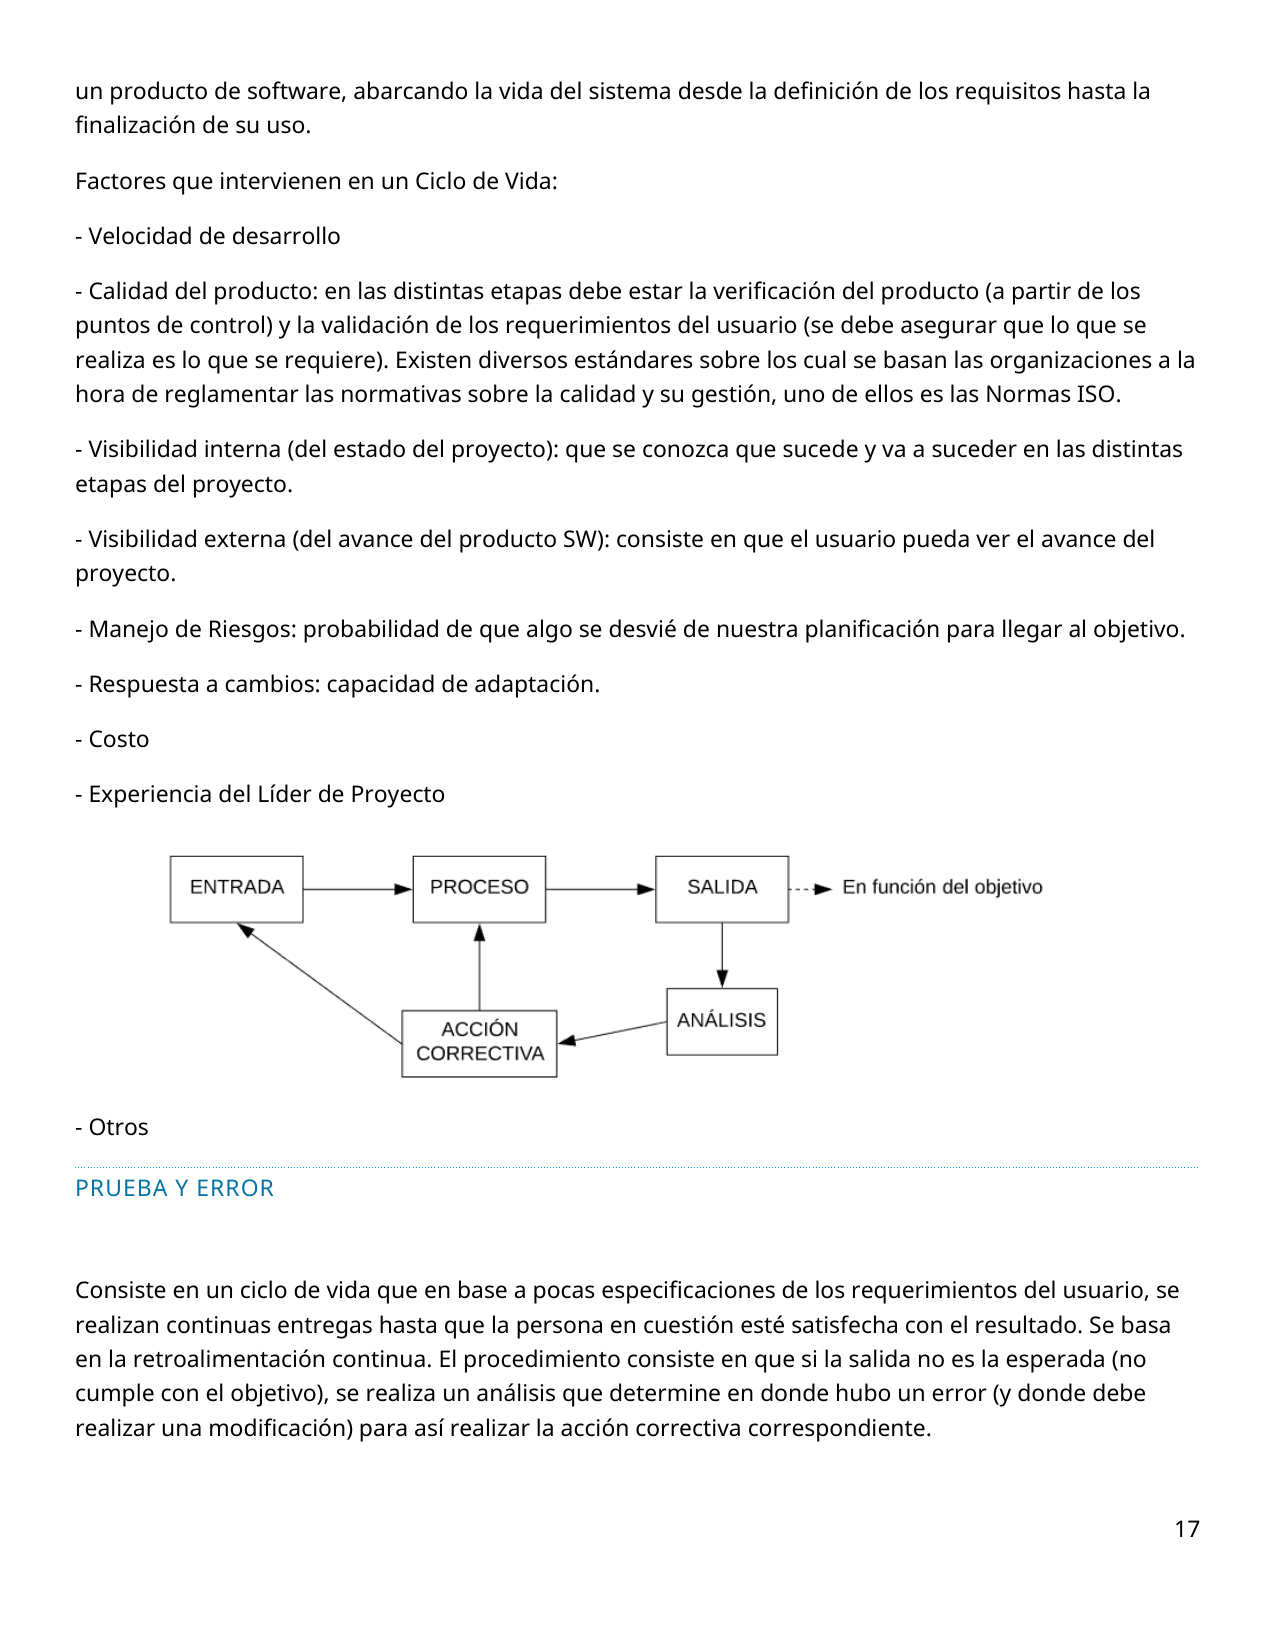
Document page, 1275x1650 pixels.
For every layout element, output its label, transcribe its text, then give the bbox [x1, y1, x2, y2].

picture [161, 851, 1062, 1085]
text - Costo [75, 723, 1200, 754]
text Consiste en un ciclo de vida que en base a pocas especificaciones de los requerimientos del usuario, se realizan continuas entregas hasta que la persona en cuestión esté satisfecha con el resultado. Se basa en la retroalimentación continua. El procedimiento consiste en que si la salida no es la esperada (no cumple con el objetivo), se realiza un análisis que determine en donde hubo un error (y donde debe realizar una modificación) para así realizar la acción correctiva correspondiente. [75, 1274, 1200, 1443]
text Factores que intervienen en un Ciclo de Vida: [75, 164, 1200, 196]
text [75, 75, 1200, 141]
text - Velocidad de desarrollo [75, 220, 1200, 251]
subtitle prueba y error [75, 1166, 1200, 1203]
text - Manejo de Riesgos: probabilidad de que algo se desvié de nuestra planificación para llegar al objetivo. [75, 612, 1200, 644]
text - Respuesta a cambios: capacidad de adaptación. [75, 668, 1200, 699]
text - Visibilidad interna (del estado del proyecto): que se conozca que sucede y va a suceder en las distintas etapas del proyecto. [75, 433, 1200, 499]
text - Experiencia del Líder de Proyecto [75, 778, 1200, 809]
text - Calidad del producto: en las distintas etapas debe estar la verificación del producto (a partir de los puntos de control) y la validación de los requerimientos del usuario (se debe asegurar que lo que se realiza es lo que se requiere). Existen diversos estándares sobre los cual se basan las organizaciones a la hora de reglamentar las normativas sobre la calidad y su gestión, uno de ellos es las Normas ISO. [75, 275, 1200, 409]
text - Visibilidad externa (del avance del producto SW): consiste en que el usuario pueda ver el avance del proyecto. [75, 523, 1200, 588]
